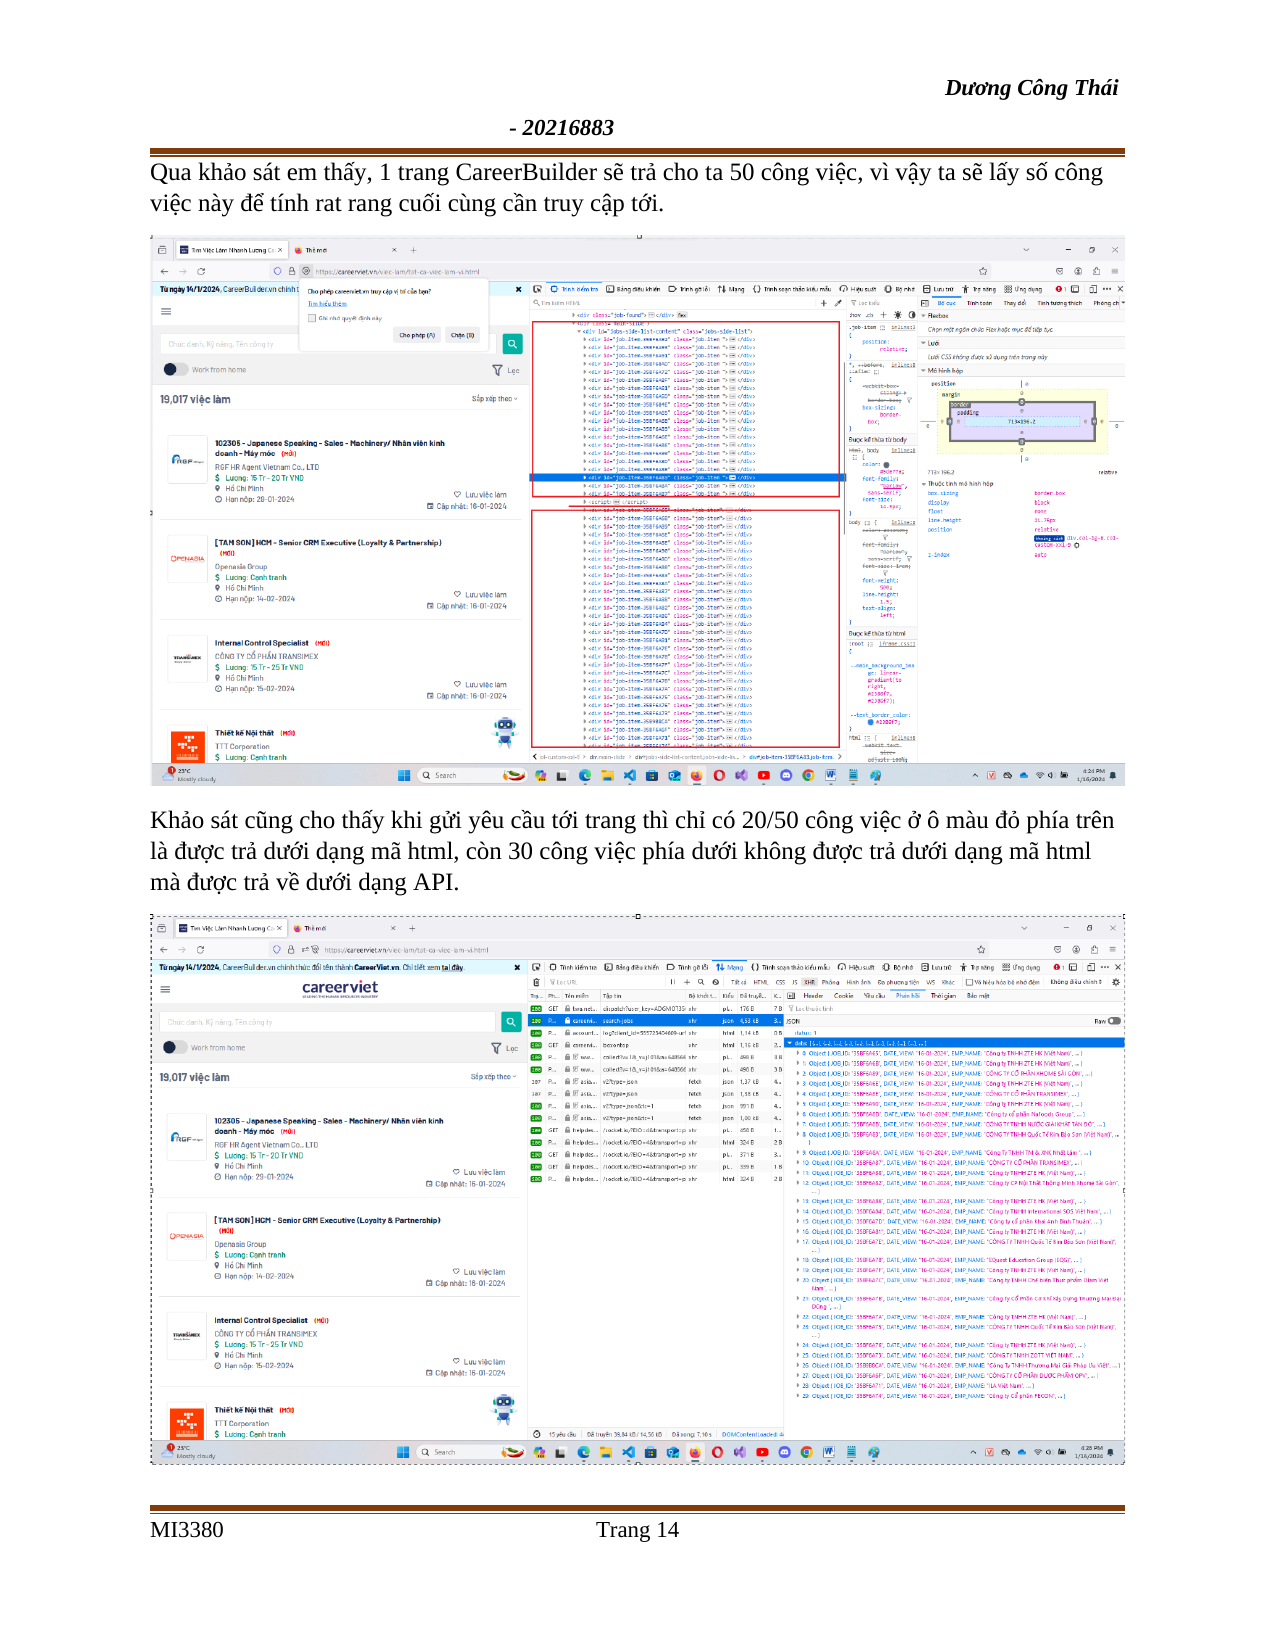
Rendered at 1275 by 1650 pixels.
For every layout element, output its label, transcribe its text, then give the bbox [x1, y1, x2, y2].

picture [150, 914, 1125, 1465]
text Qua khảo sát em thấy, 1 trang CareerBuilder sẽ trả cho ta 50 công việc, vì vậy ta sẽ lấy số công việc này để tính rat rang cuối cùng cần truy cập tới. [150, 157, 1125, 217]
text Khảo sát cũng cho thấy khi gửi yêu cầu tới trang thì chỉ có 20/50 công việc ở ô màu đỏ phía trên là được trả dưới dạng mã html, còn 30 công việc phía dưới không được trả dưới dạng mã html mà được trả về dưới dạng API. [150, 805, 1125, 896]
picture [150, 235, 1125, 786]
